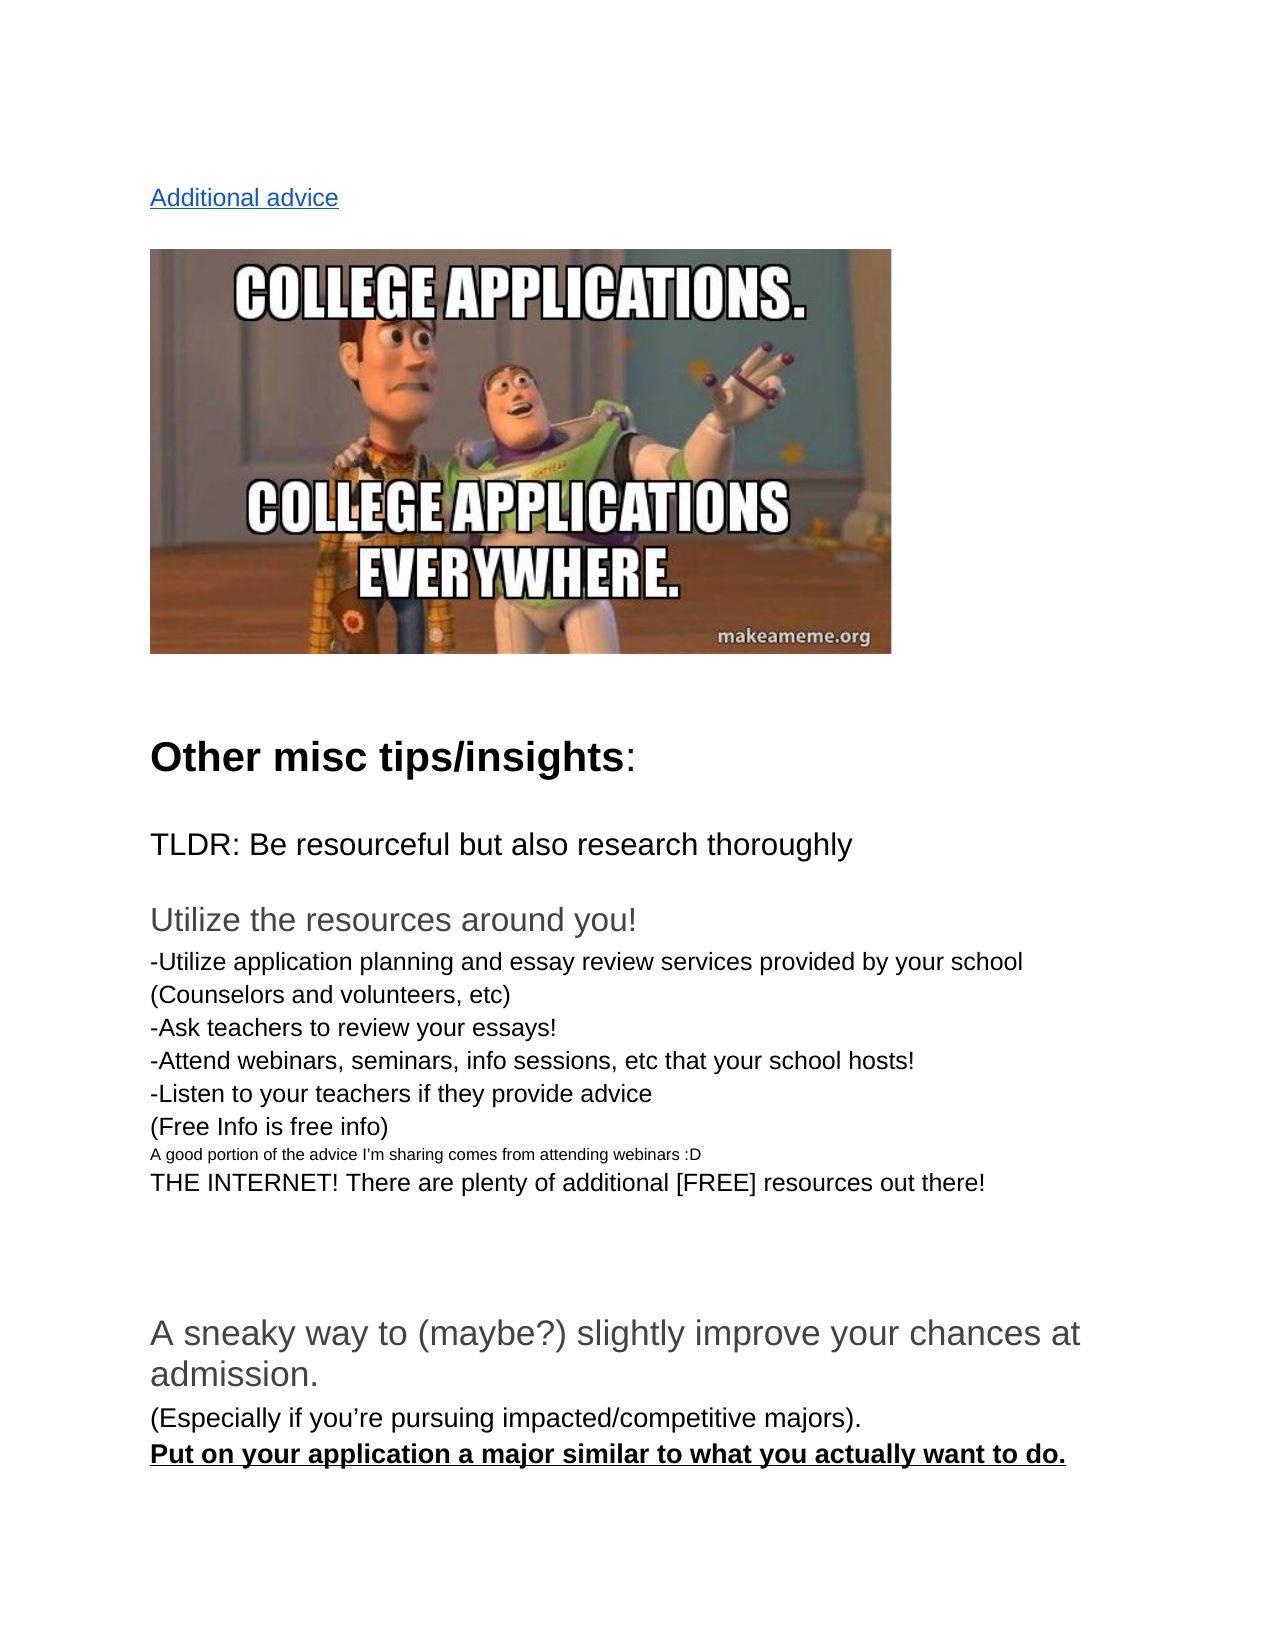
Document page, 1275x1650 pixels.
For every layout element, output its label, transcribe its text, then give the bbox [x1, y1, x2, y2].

text Additional advice [150, 183, 1125, 212]
text (Especially if you’re pursuing impacted/competitive majors). [150, 1402, 1125, 1433]
text -Ask teachers to review your essays! [150, 1013, 1125, 1042]
subtitle Utilize the resources around you! [150, 900, 1125, 938]
text -Utilize application planning and essay review services provided by your school (Counselors and volunteers, etc) [150, 947, 1125, 1009]
text -Listen to your teachers if they provide advice [150, 1079, 1125, 1108]
text TLDR: Be resourceful but also research thoroughly [150, 826, 1125, 861]
text Put on your application a major similar to what you actually want to do. [150, 1438, 1125, 1469]
subtitle A sneaky way to (maybe?) slightly improve your chances at admission. [150, 1312, 1125, 1393]
subtitle Other misc tips/insights: [150, 732, 1125, 780]
text A good portion of the advice I’m sharing comes from attending webinars :D THE INTERNET! There are plenty of additional [FREE] resources out there! [150, 1145, 1125, 1197]
picture [150, 249, 892, 654]
text (Free Info is free info) [150, 1112, 1125, 1141]
text -Attend webinars, seminars, info sessions, etc that your school hosts! [150, 1046, 1125, 1075]
